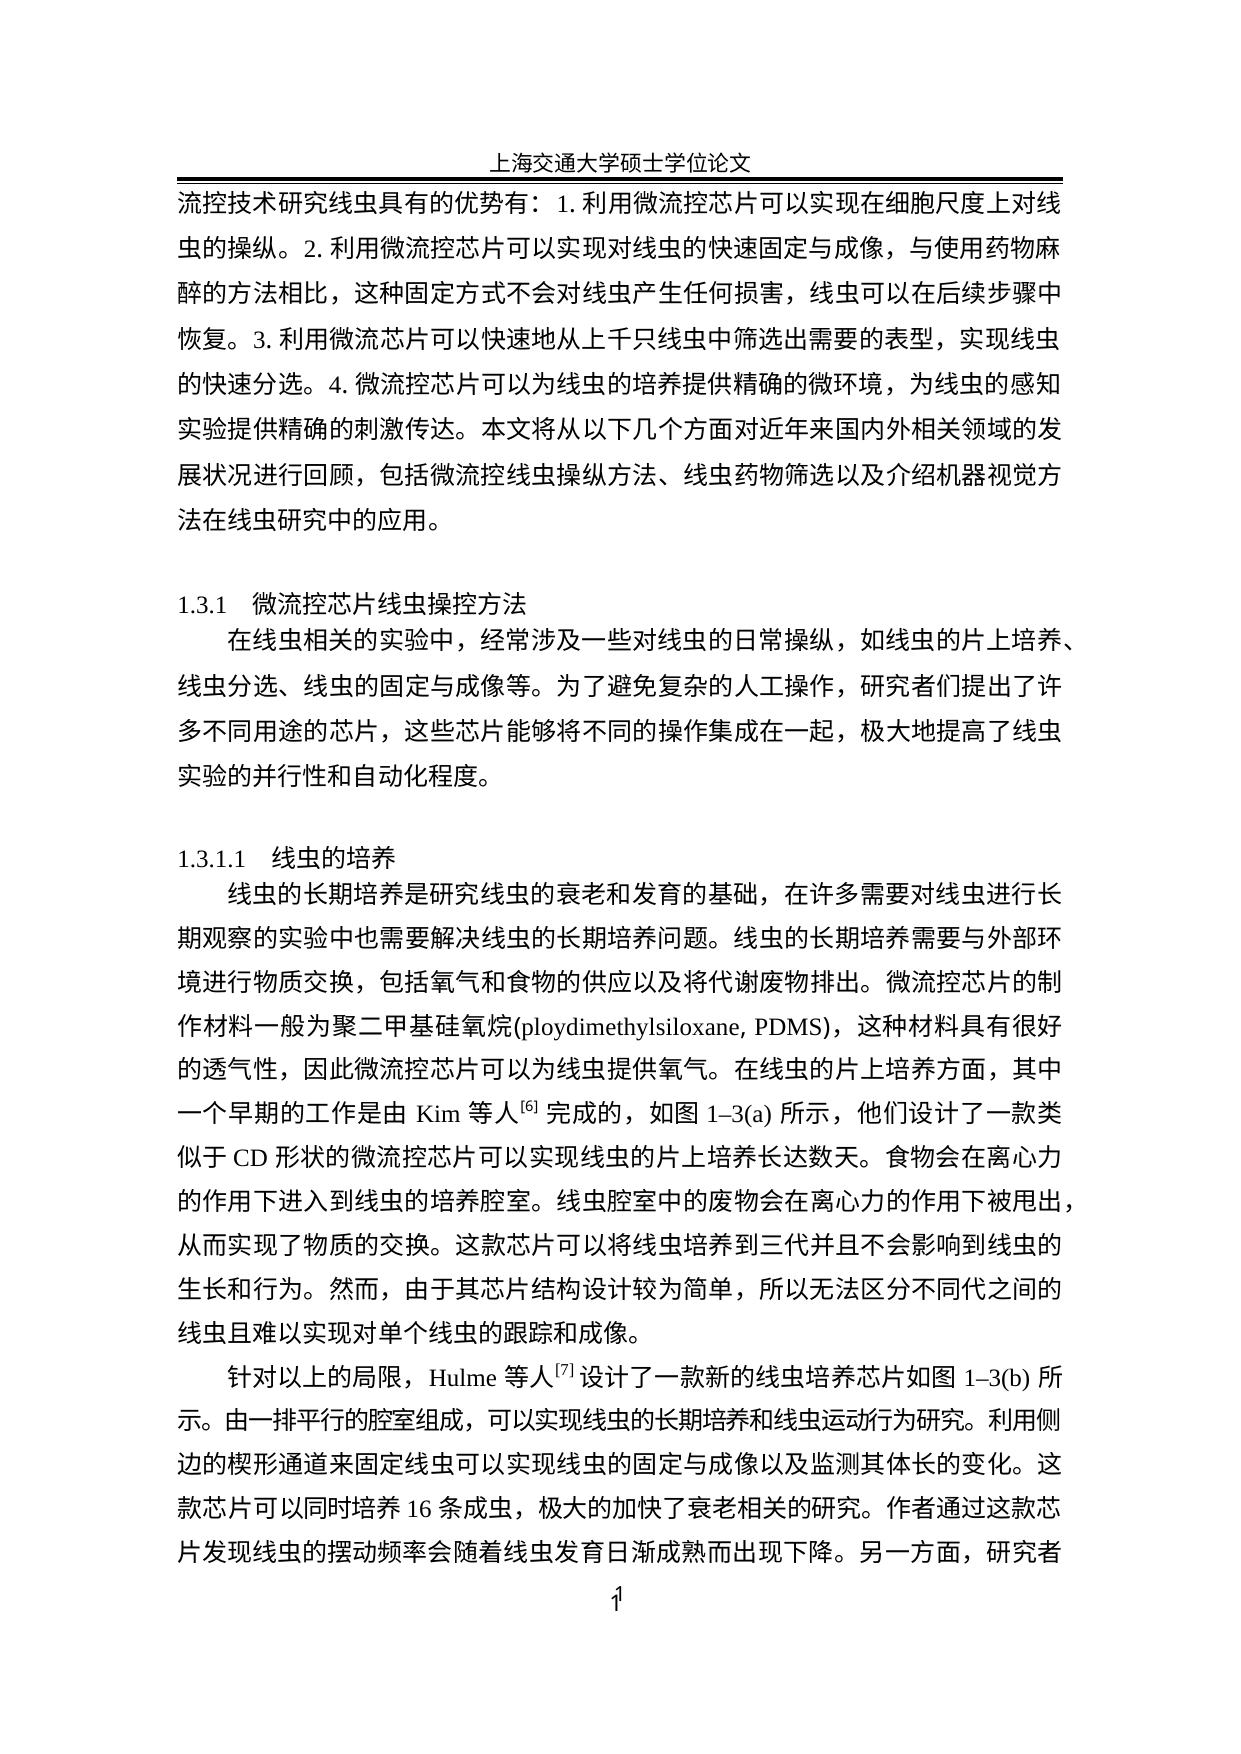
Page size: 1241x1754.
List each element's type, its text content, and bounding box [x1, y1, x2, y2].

text 线虫的长期培养是研究线虫的衰老和发育的基础，在许多需要对线虫进行长期观察的实验中也需要解决线虫的长期培养问题。线虫的长期培养需要与外部环境进行物质交换，包括氧气和食物的供应以及将代谢废物排出。微流控芯片的制作材料一般为聚二甲基硅氧烷(ploydimethylsiloxane, PDMS)，这种材料具有很好的透气性，因此微流控芯片可以为线虫提供氧气。在线虫的片上培养方面，其中一个早期的工作是由 Kim 等人[6] 完成的，如图1–3(a) 所示，他们设计了一款类似于CD 形状的微流控芯片可以实现线虫的片上培养长达数天。食物会在离心力的作用下进入到线虫的培养腔室。线虫腔室中的废物会在离心力的作用下被甩出，从而实现了物质的交换。这款芯片可以将线虫培养到三代并且不会影响到线虫的生长和行为。然而，由于其芯片结构设计较为简单，所以无法区分不同代之间的线虫且难以实现对单个线虫的跟踪和成像。 [177, 874, 1063, 1349]
list 线虫的培养 [177, 841, 1173, 874]
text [177, 1357, 1063, 1569]
list 微流控芯片线虫操控方法 [177, 584, 1173, 621]
text 在线虫相关的实验中，经常涉及一些对线虫的日常操纵，如线虫的片上培养、线虫分选、线虫的固定与成像等。为了避免复杂的人工操作，研究者们提出了许多不同用途的芯片，这些芯片能够将不同的操作集成在一起，极大地提高了线虫实验的并行性和自动化程度。 [177, 621, 1063, 793]
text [177, 183, 1063, 537]
